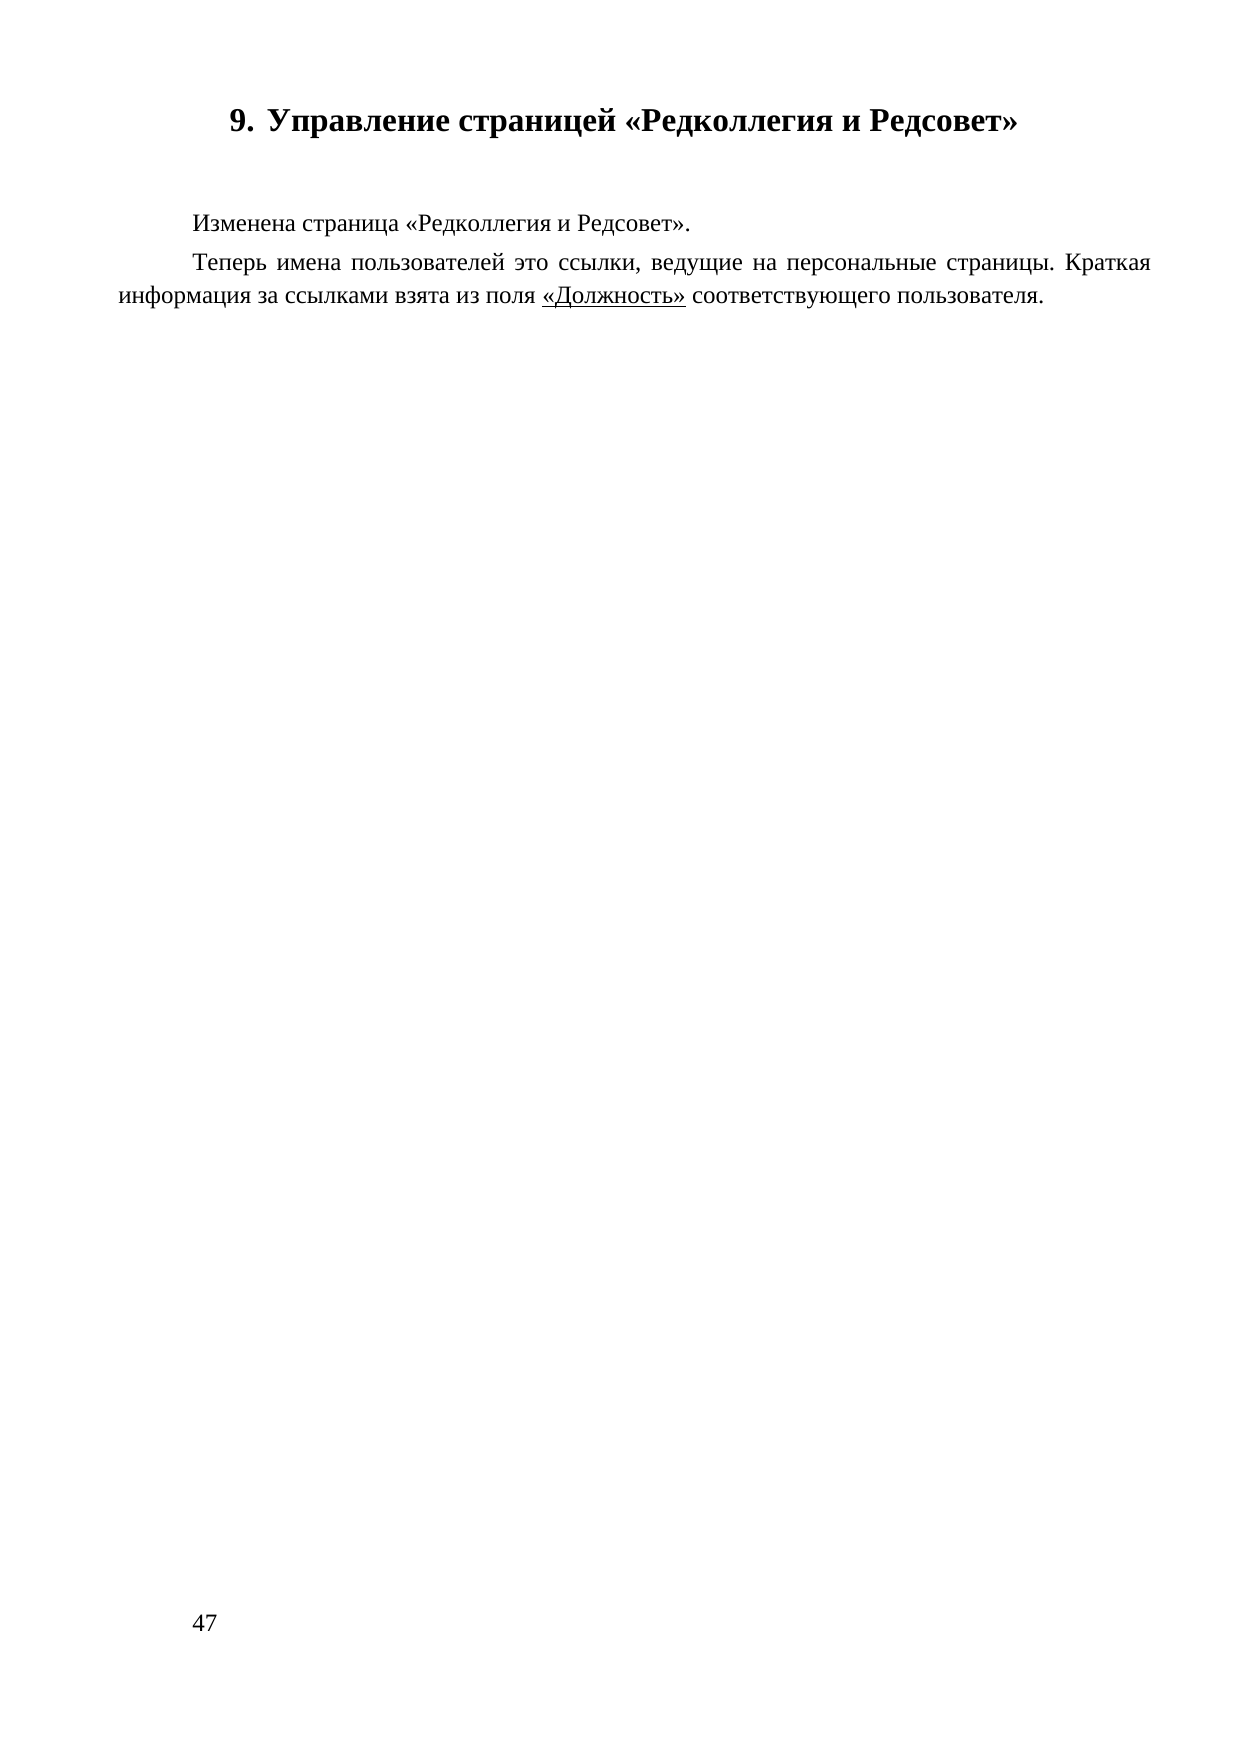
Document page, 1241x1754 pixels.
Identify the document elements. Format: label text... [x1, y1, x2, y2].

text Изменена страница «Редколлегия и Редсовет». [118, 208, 1152, 237]
text Теперь имена пользователей это ссылки, ведущие на персональные страницы. Краткая информация за ссылками взята из поля «Должность» соответствующего пользователя. [118, 247, 1152, 309]
text Управление страницей «Редколлегия и Редсовет» [96, 100, 1152, 138]
